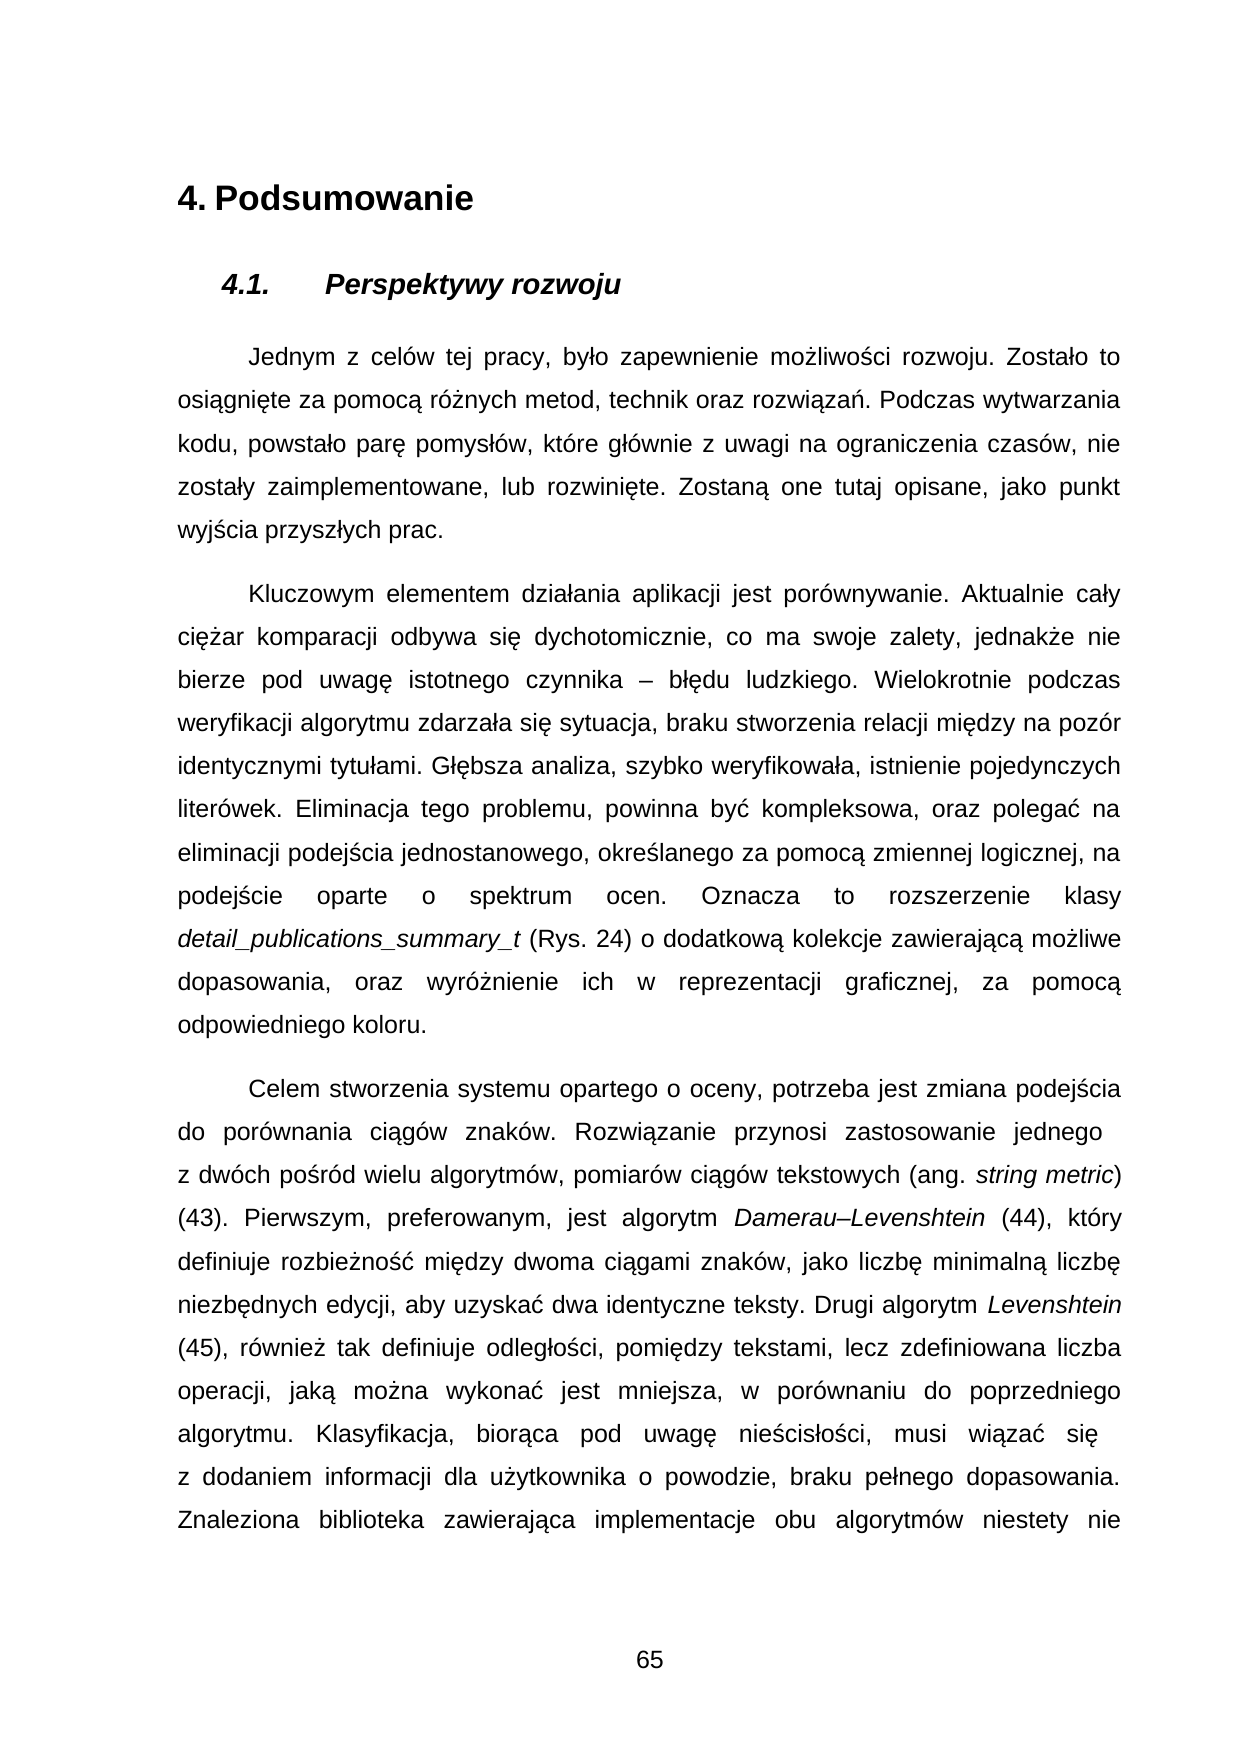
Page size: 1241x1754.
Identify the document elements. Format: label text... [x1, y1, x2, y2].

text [177, 1074, 1122, 1534]
text Kluczowym elementem działania aplikacji jest porównywanie. Aktualnie cały ciężar komparacji odbywa się dychotomicznie, co ma swoje zalety, jednakże nie bierze pod uwagę istotnego czynnika – błędu ludzkiego. Wielokrotnie podczas weryfikacji algorytmu zdarzała się sytuacja, braku stworzenia relacji między na pozór identycznymi tytułami. Głębsza analiza, szybko weryfikowała, istnienie pojedynczych literówek. Eliminacja tego problemu, powinna być kompleksowa, oraz polegać na eliminacji podejścia jednostanowego, określanego za pomocą zmiennej logicznej, na podejście oparte o spektrum ocen. Oznacza to rozszerzenie klasy detail_publications_summary_t (Rys. 24) o dodatkową kolekcje zawierającą możliwe dopasowania, oraz wyróżnienie ich w reprezentacji graficznej, za pomocą odpowiedniego koloru. [177, 579, 1122, 1039]
text Jednym z celów tej pracy, było zapewnienie możliwości rozwoju. Zostało to osiągnięte za pomocą różnych metod, technik oraz rozwiązań. Podczas wytwarzania kodu, powstało parę pomysłów, które głównie z uwagi na ograniczenia czasów, nie zostały zaimplementowane, lub rozwinięte. Zostaną one tutaj opisane, jako punkt wyjścia przyszłych prac. [177, 342, 1122, 544]
subtitle Perspektywy rozwoju [222, 267, 1122, 301]
subtitle Podsumowanie [177, 177, 1122, 218]
